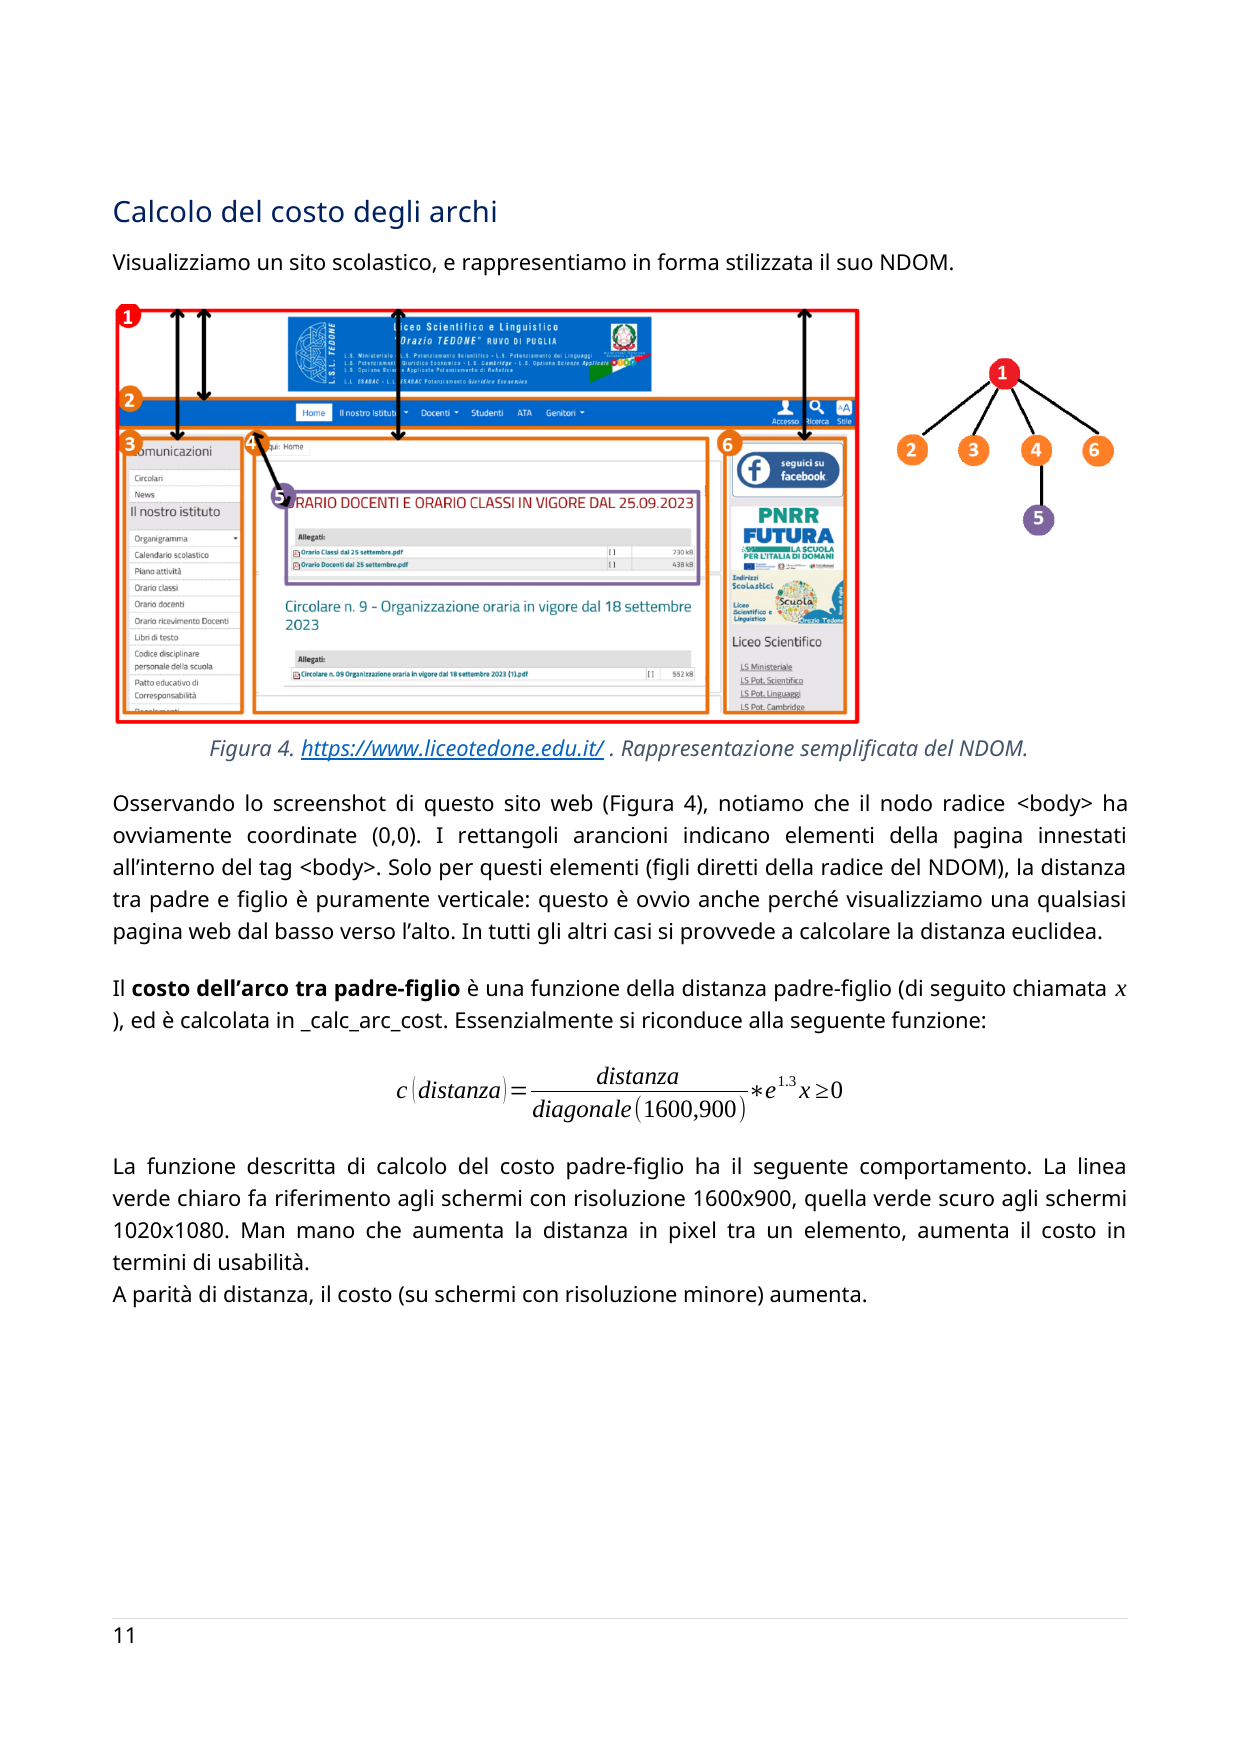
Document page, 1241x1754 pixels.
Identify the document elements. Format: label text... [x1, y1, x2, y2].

text La funzione descritta di calcolo del costo padre-figlio ha il seguente comportamento. La linea verde chiaro fa riferimento agli schermi con risoluzione 1600x900, quella verde scuro agli schermi 1020x1080. Man mano che aumenta la distanza in pixel tra un elemento, aumenta il costo in termini di usabilità. A parità di distanza, il costo (su schermi con risoluzione minore) aumenta. [112, 1151, 1128, 1309]
text Il costo dell’arco tra padre-figlio è una funzione della distanza padre-figlio (di seguito chiamata ), ed è calcolata in _calc_arc_cost. Essenzialmente si riconduce alla seguente funzione: [112, 973, 1128, 1035]
subtitle Calcolo del costo degli archi [112, 192, 1128, 231]
text Osservando lo screenshot di questo sito web (Figura 4), notiamo che il nodo radice <body> ha ovviamente coordinate (0,0). I rettangoli arancioni indicano elementi della pagina innestati all’interno del tag <body>. Solo per questi elementi (figli diretti della radice del NDOM), la distanza tra padre e figlio è puramente verticale: questo è ovvio anche perché visualizziamo una qualsiasi pagina web dal basso verso l’alto. In tutti gli altri casi si provvede a calcolare la distanza euclidea. [112, 788, 1128, 946]
picture [112, 304, 1128, 731]
text Visualizziamo un sito scolastico, e rappresentiamo in forma stilizzata il suo NDOM. [112, 247, 1128, 277]
